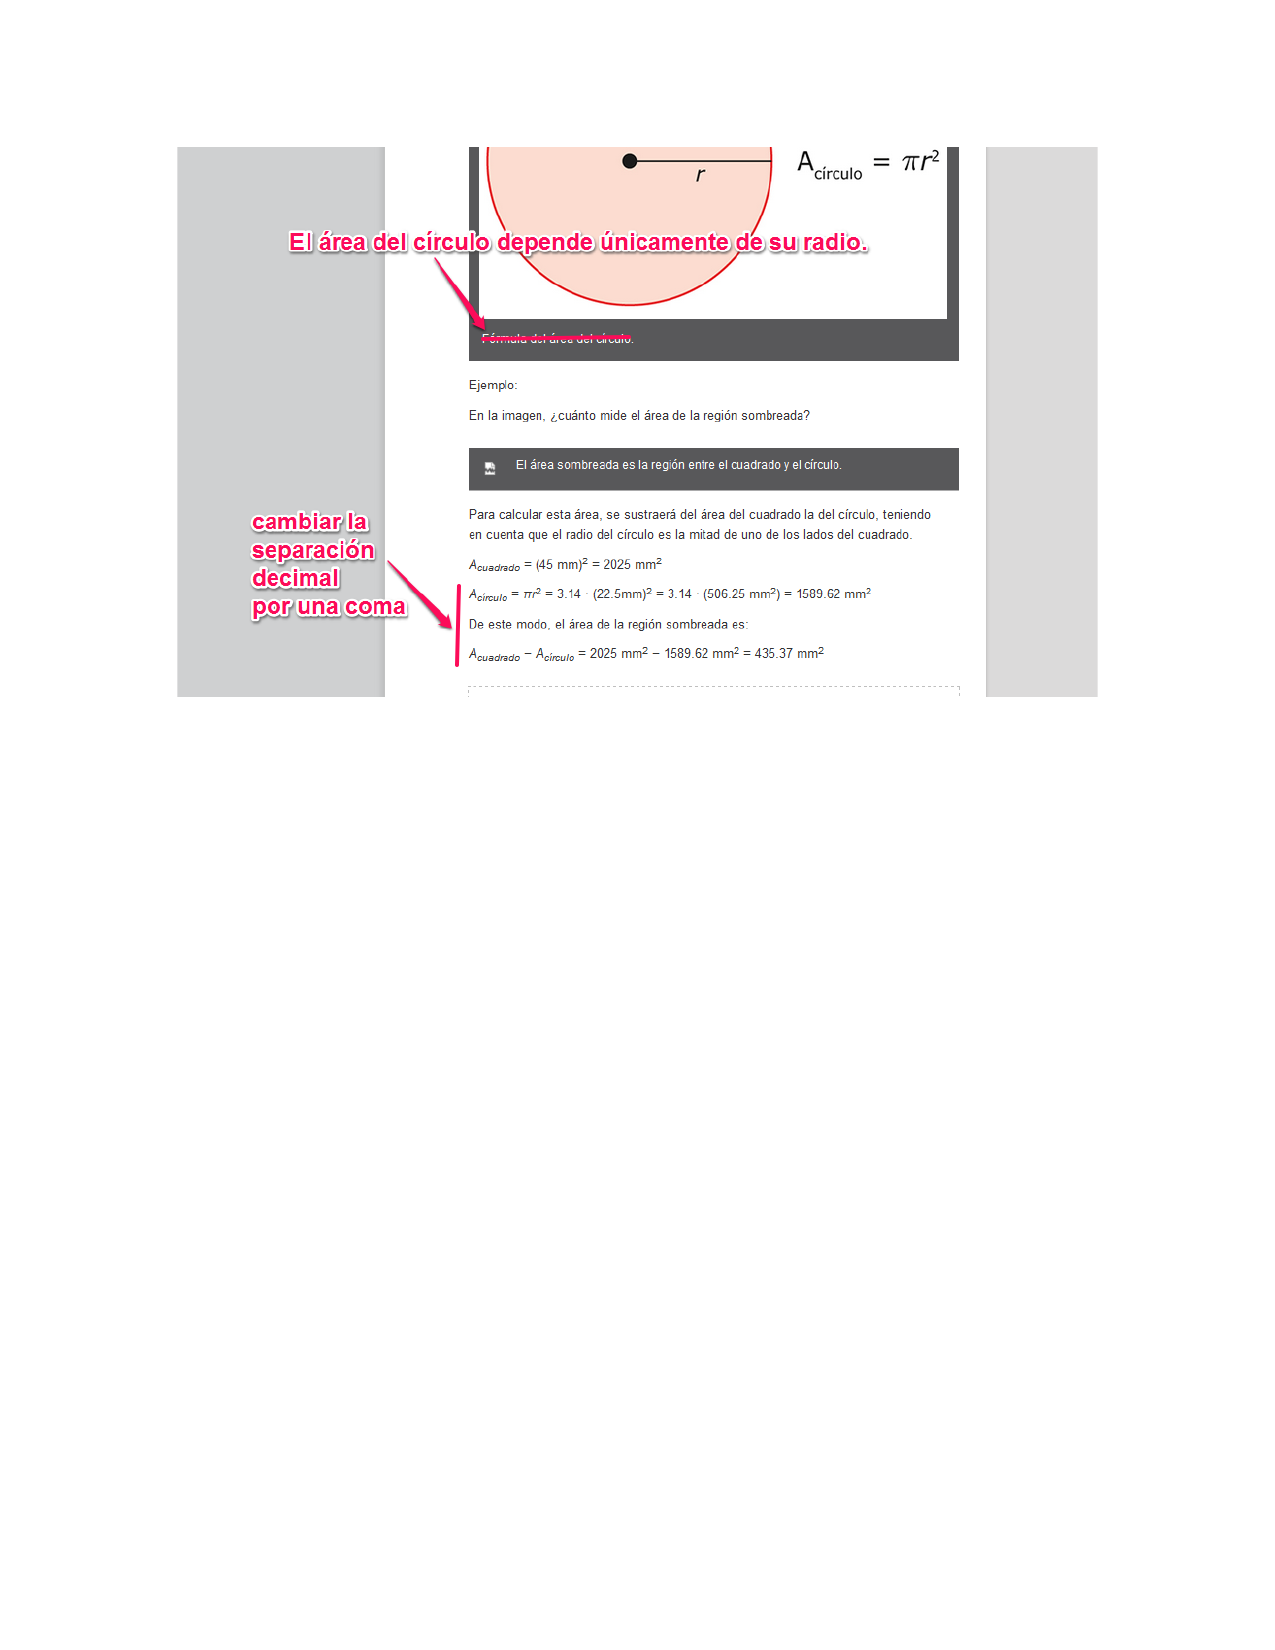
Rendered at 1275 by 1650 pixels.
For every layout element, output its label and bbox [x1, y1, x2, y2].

picture [177, 147, 1098, 697]
